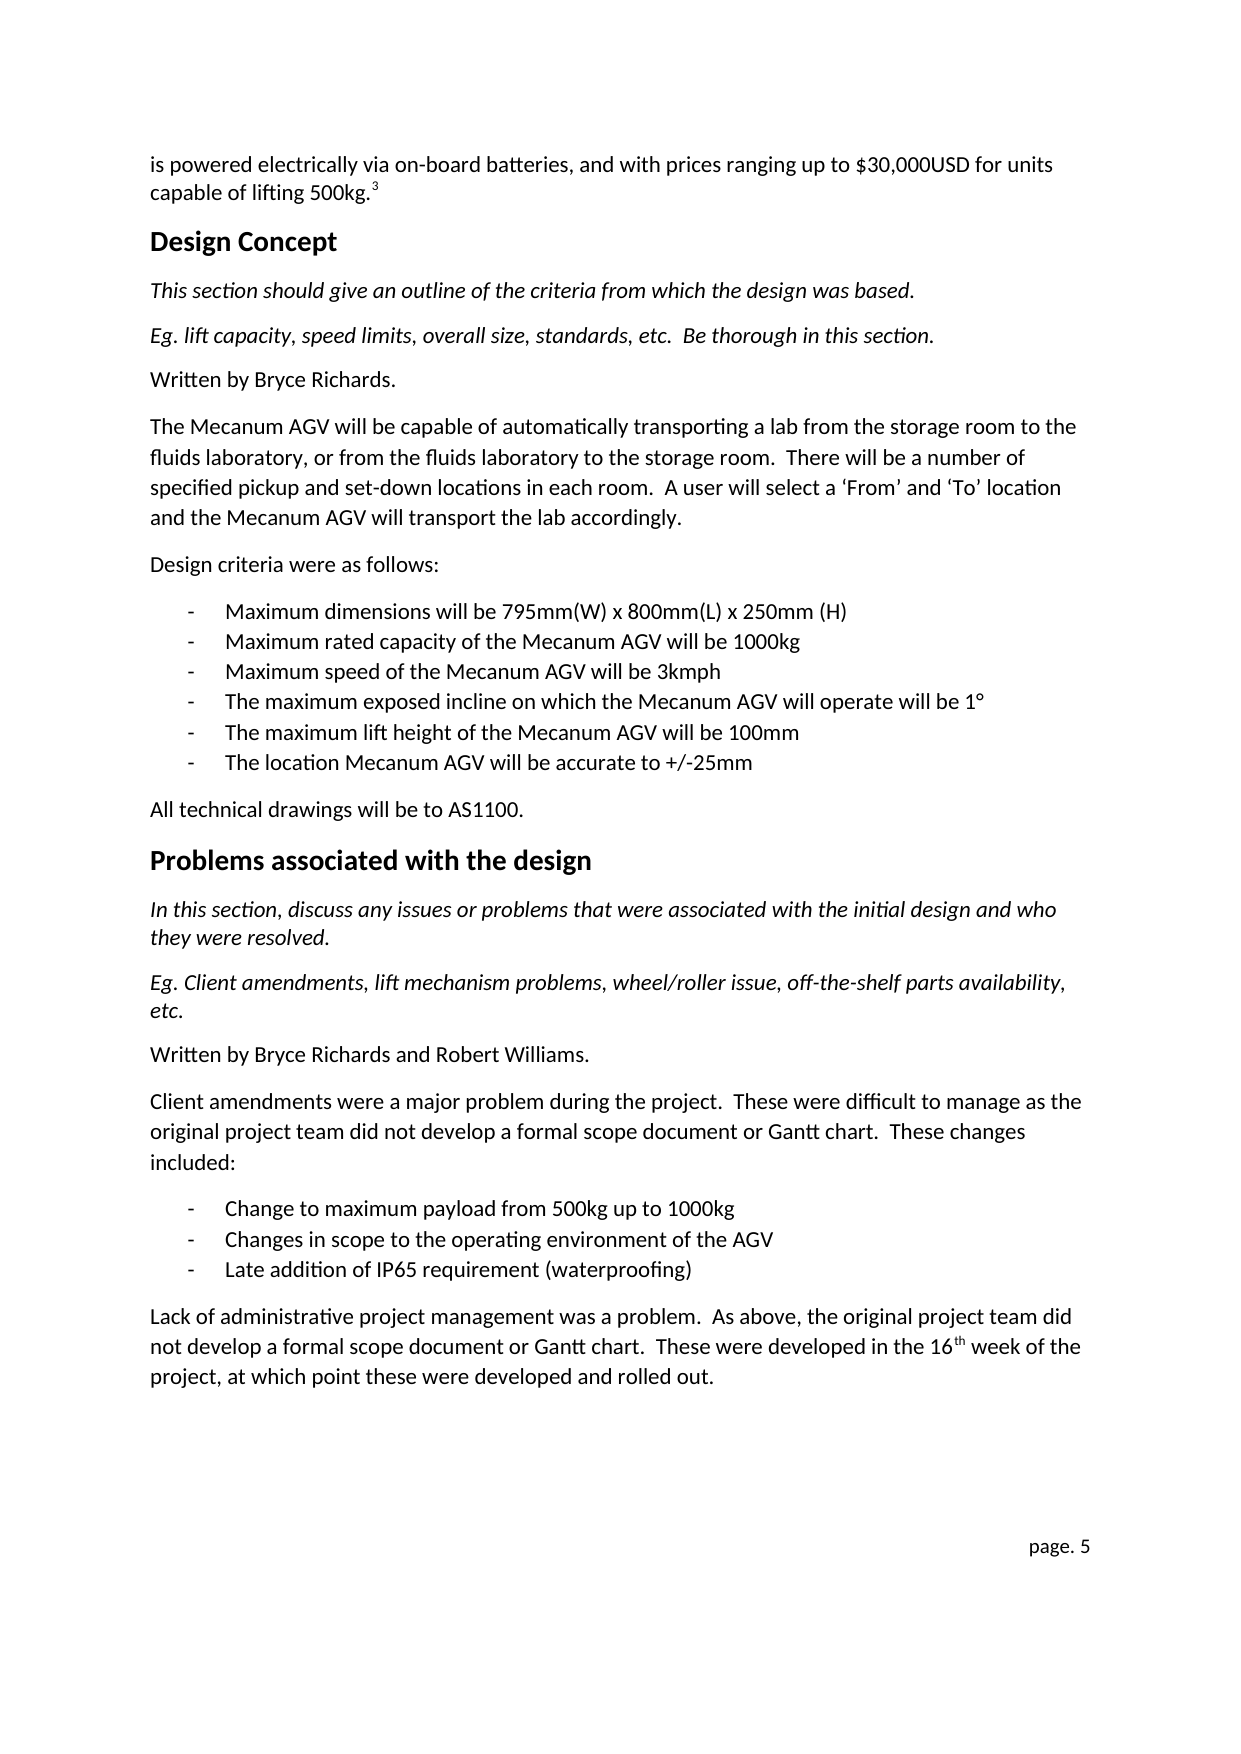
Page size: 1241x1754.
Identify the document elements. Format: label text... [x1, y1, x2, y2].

list Late addition of IP65 requirement (waterproofing) [187, 1255, 1090, 1283]
list The maximum exposed incline on which the Mecanum AGV will operate will be 1° [187, 687, 1090, 715]
text Eg. Client amendments, lift mechanism problems, wheel/roller issue, off-the-shelf parts availability, etc. [150, 968, 1090, 1024]
list Maximum dimensions will be 795mm(W) x 800mm(L) x 250mm (H) [187, 597, 1090, 625]
list Maximum speed of the Mecanum AGV will be 3kmph [187, 657, 1090, 685]
list Changes in scope to the operating environment of the AGV [187, 1225, 1090, 1253]
text Lack of administrative project management was a problem. As above, the original project team did not develop a formal scope document or Gantt chart. These were developed in the 16th week of the project, at which point these were developed and rolled out. [150, 1302, 1090, 1390]
list The location Mecanum AGV will be accurate to +/-25mm [187, 748, 1090, 776]
text Written by Bryce Richards. [150, 366, 1090, 393]
text Client amendments were a major problem during the project. These were difficult to manage as the original project team did not develop a formal scope document or Gantt chart. These changes included: [150, 1087, 1090, 1176]
list Change to maximum payload from 500kg up to 1000kg [187, 1194, 1090, 1223]
list Maximum rated capacity of the Mecanum AGV will be 1000kg [187, 627, 1090, 655]
text All technical drawings will be to AS1100. [150, 795, 1090, 823]
text Design criteria were as follows: [150, 550, 1090, 578]
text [150, 150, 1090, 206]
text In this section, discuss any issues or problems that were associated with the initial design and who they were resolved. [150, 895, 1090, 951]
text Written by Bryce Richards and Robert Williams. [150, 1040, 1090, 1068]
text The Mecanum AGV will be capable of automatically transporting a lab from the storage room to the fluids laboratory, or from the fluids laboratory to the storage room. There will be a number of specified pickup and set-down locations in each room. A user will select a ‘From’ and ‘To’ location and the Mecanum AGV will transport the lab accordingly. [150, 412, 1090, 531]
subtitle Problems associated with the design [150, 842, 1090, 877]
list The maximum lift height of the Mecanum AGV will be 100mm [187, 718, 1090, 746]
text Eg. lift capacity, speed limits, overall size, standards, etc. Be thorough in this section. [150, 321, 1090, 349]
subtitle Design Concept [150, 223, 1090, 258]
text This section should give an outline of the criteria from which the design was based. [150, 276, 1090, 304]
